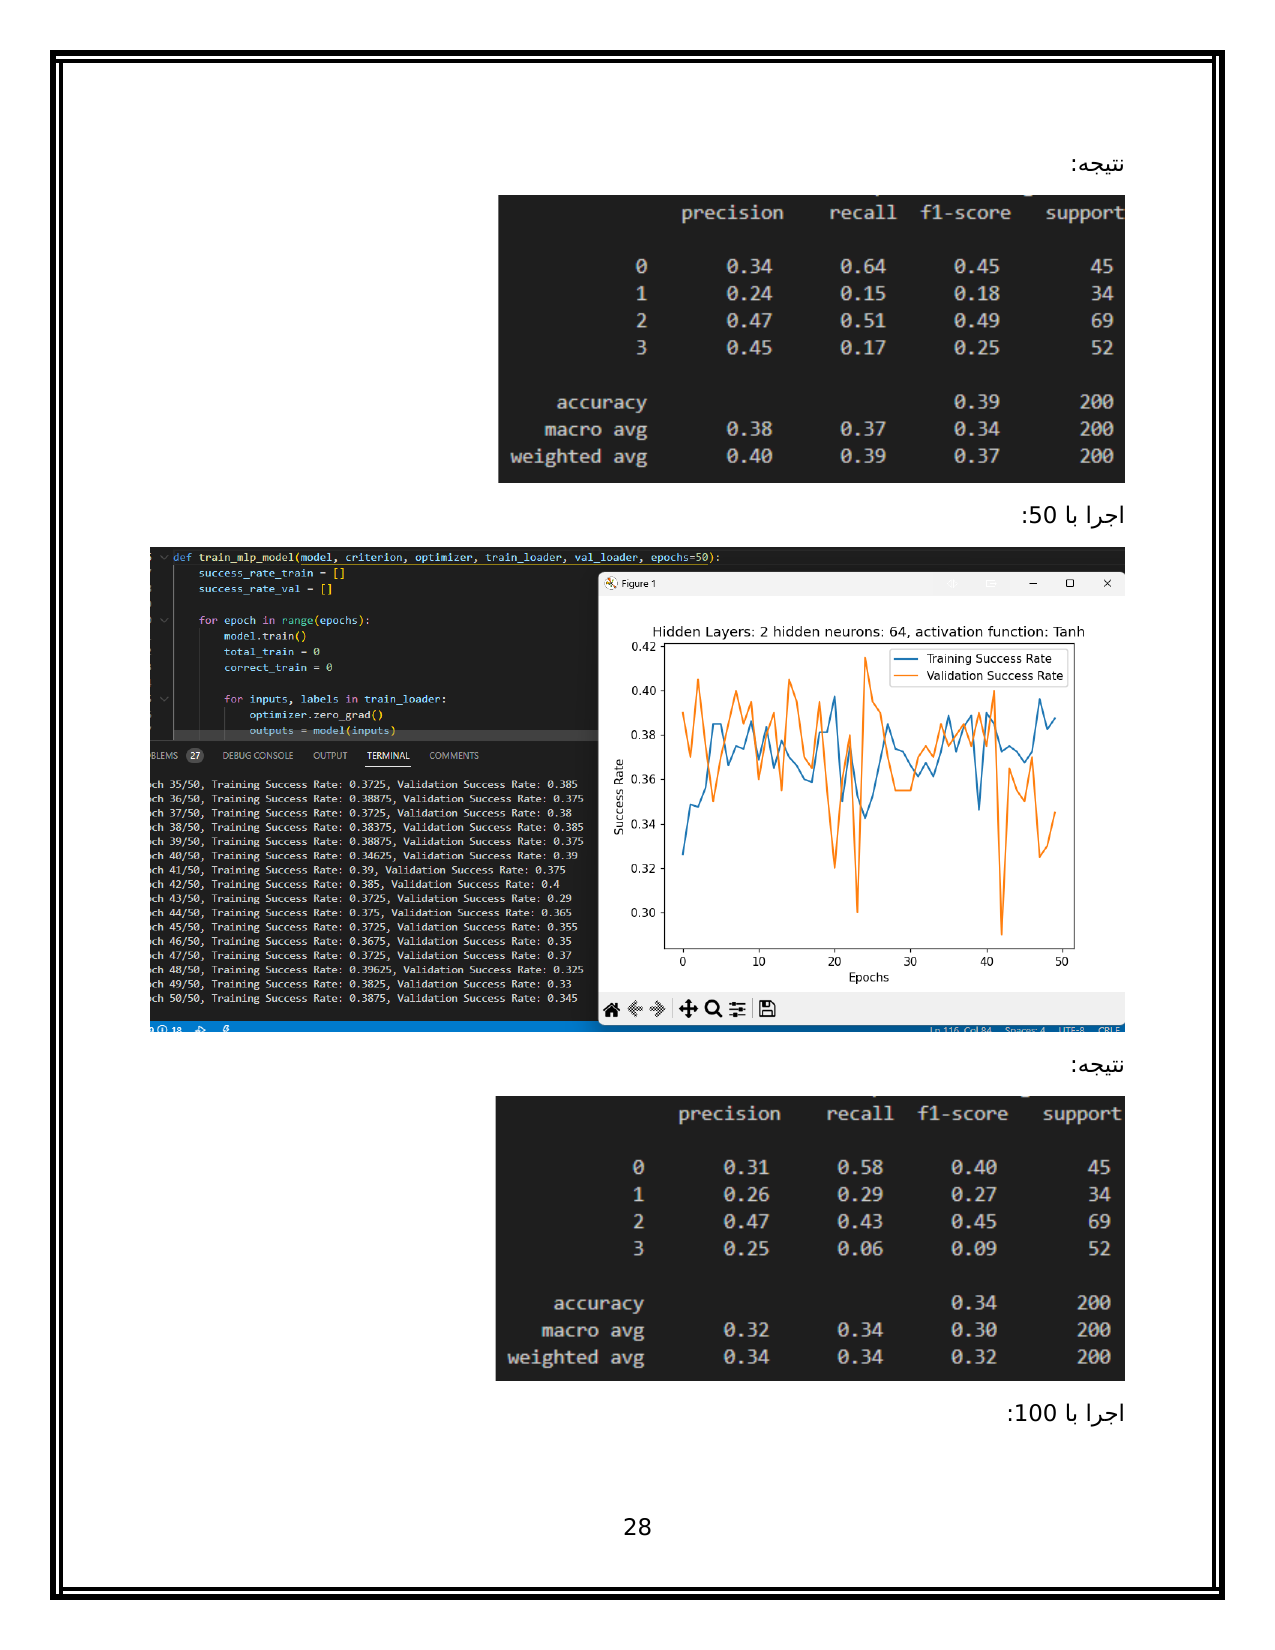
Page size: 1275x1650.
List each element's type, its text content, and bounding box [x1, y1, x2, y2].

text نتیجه: [150, 150, 1125, 177]
picture [150, 547, 1125, 1032]
text نتیجه: [150, 1051, 1125, 1078]
picture [495, 1096, 1125, 1381]
text اجرا با 50: [150, 502, 1125, 528]
picture [498, 195, 1125, 483]
text اجرا با 100: [150, 1400, 1125, 1427]
